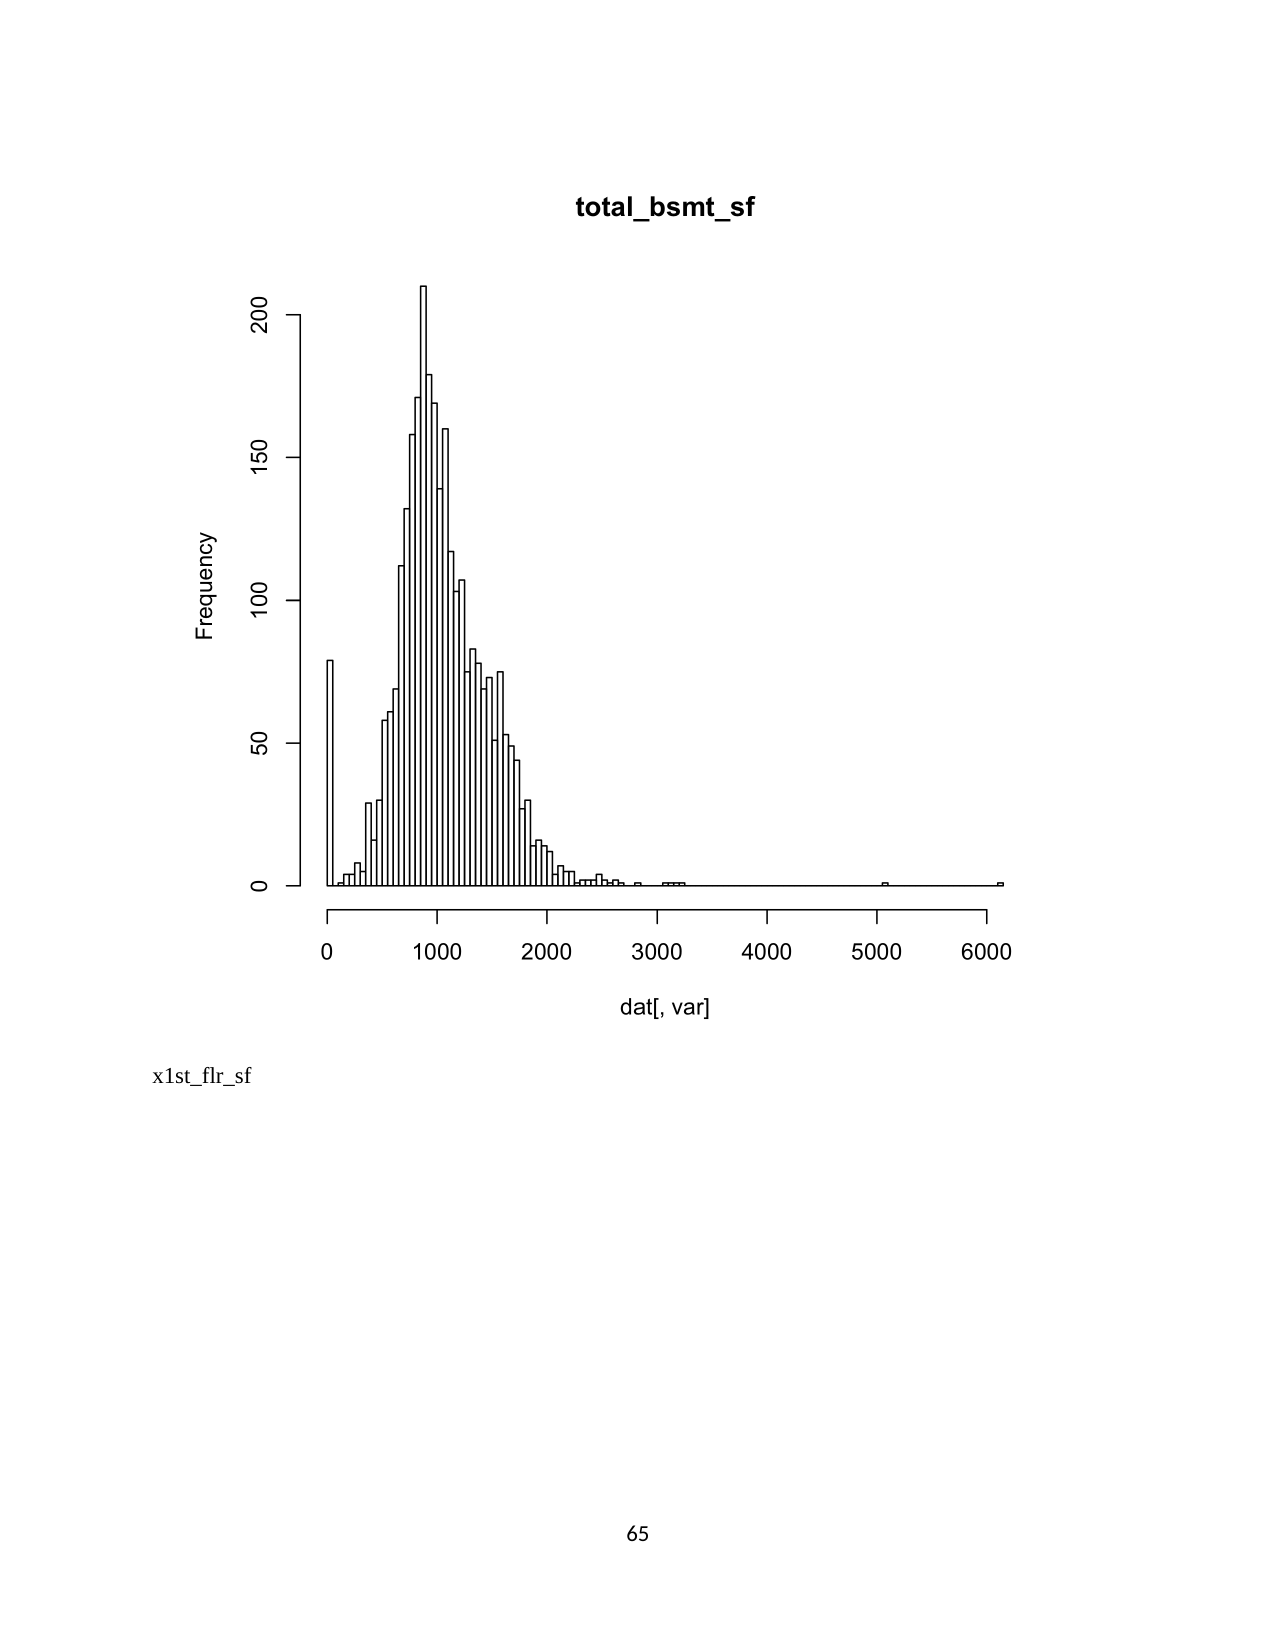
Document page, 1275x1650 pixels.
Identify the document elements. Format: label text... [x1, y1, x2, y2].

text x1st_flr_sf [152, 1063, 1123, 1089]
picture [187, 150, 1088, 1050]
